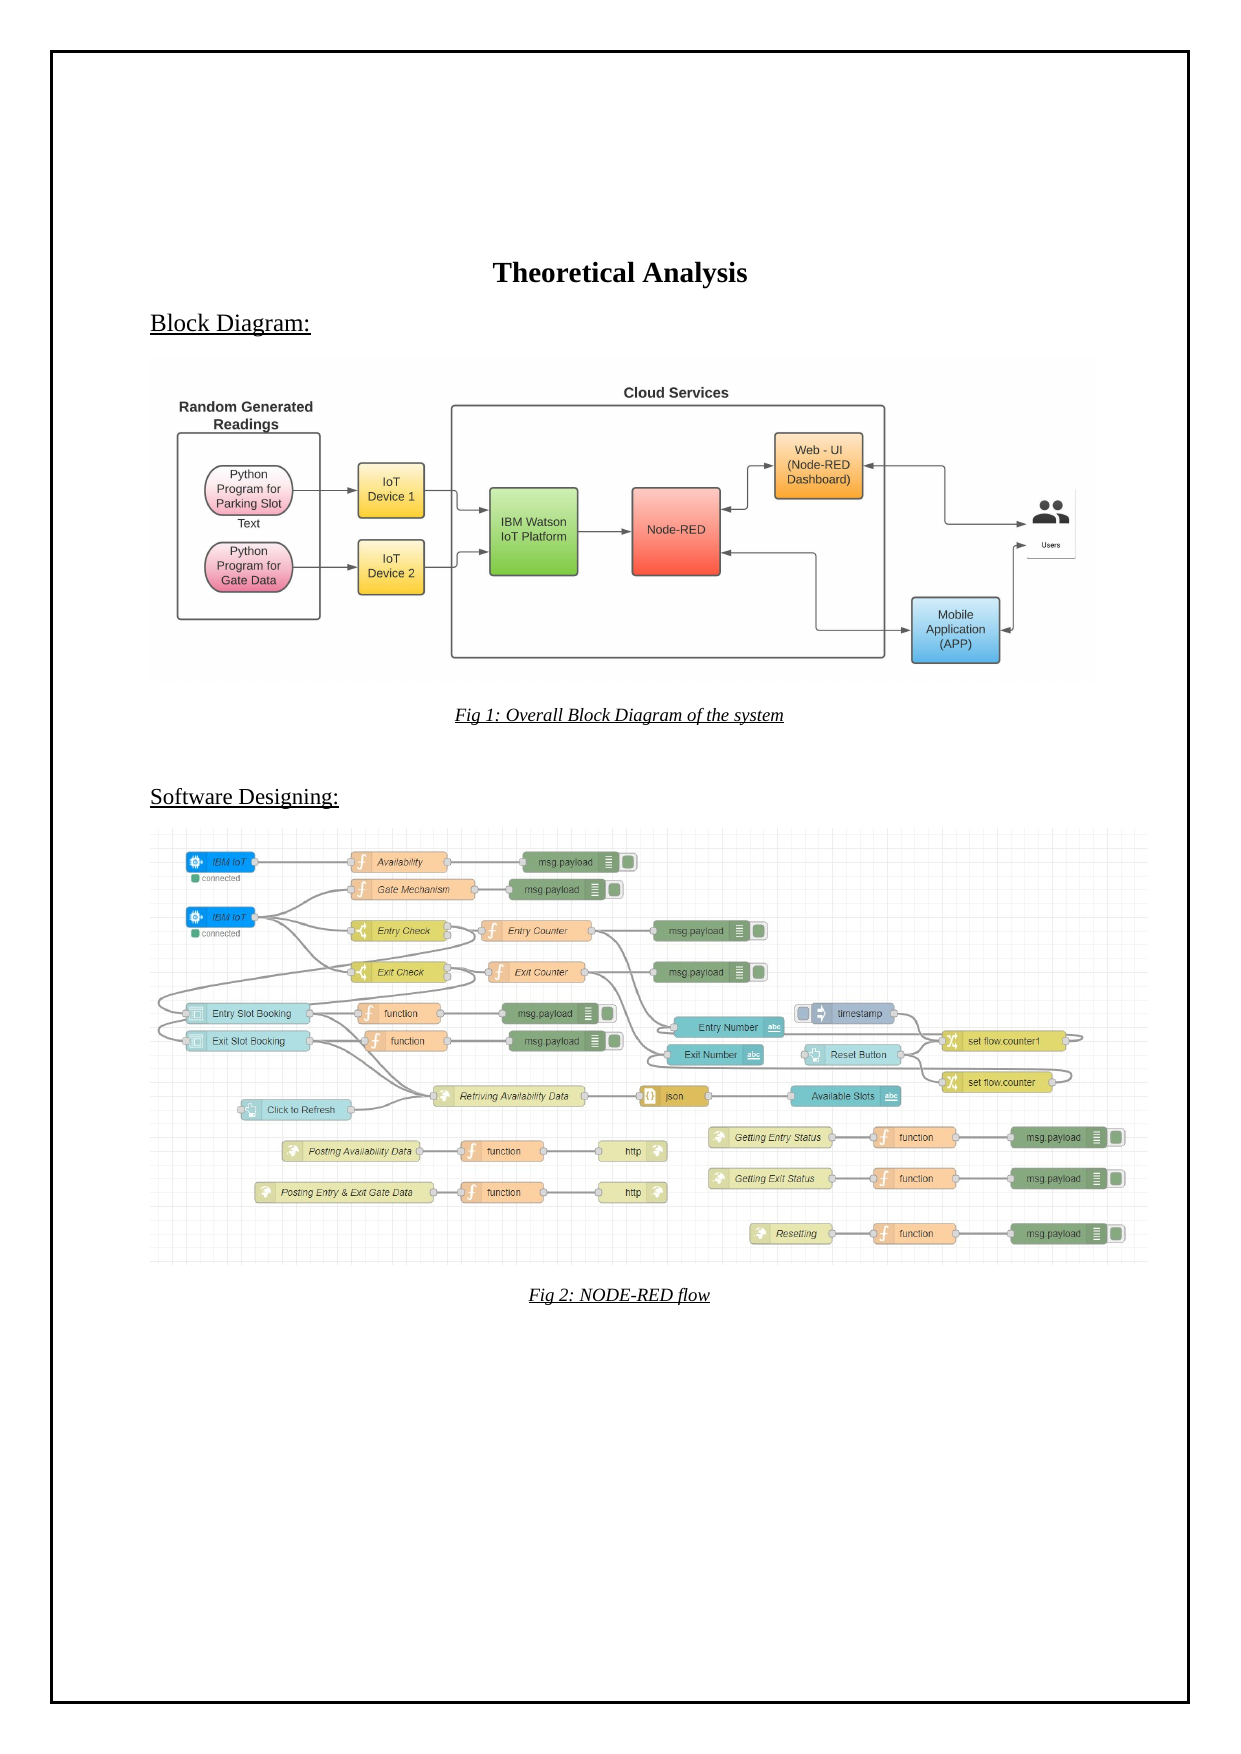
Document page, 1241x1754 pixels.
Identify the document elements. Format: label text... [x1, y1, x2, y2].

picture [150, 828, 1148, 1265]
text Software Designing: [150, 783, 1090, 810]
picture [150, 356, 1097, 685]
text Fig 2: NODE-RED flow [150, 1283, 1090, 1305]
text Fig 1: Overall Block Diagram of the system [150, 703, 1090, 725]
text Block Diagram: [150, 308, 1090, 337]
text Theoretical Analysis [150, 256, 1090, 289]
